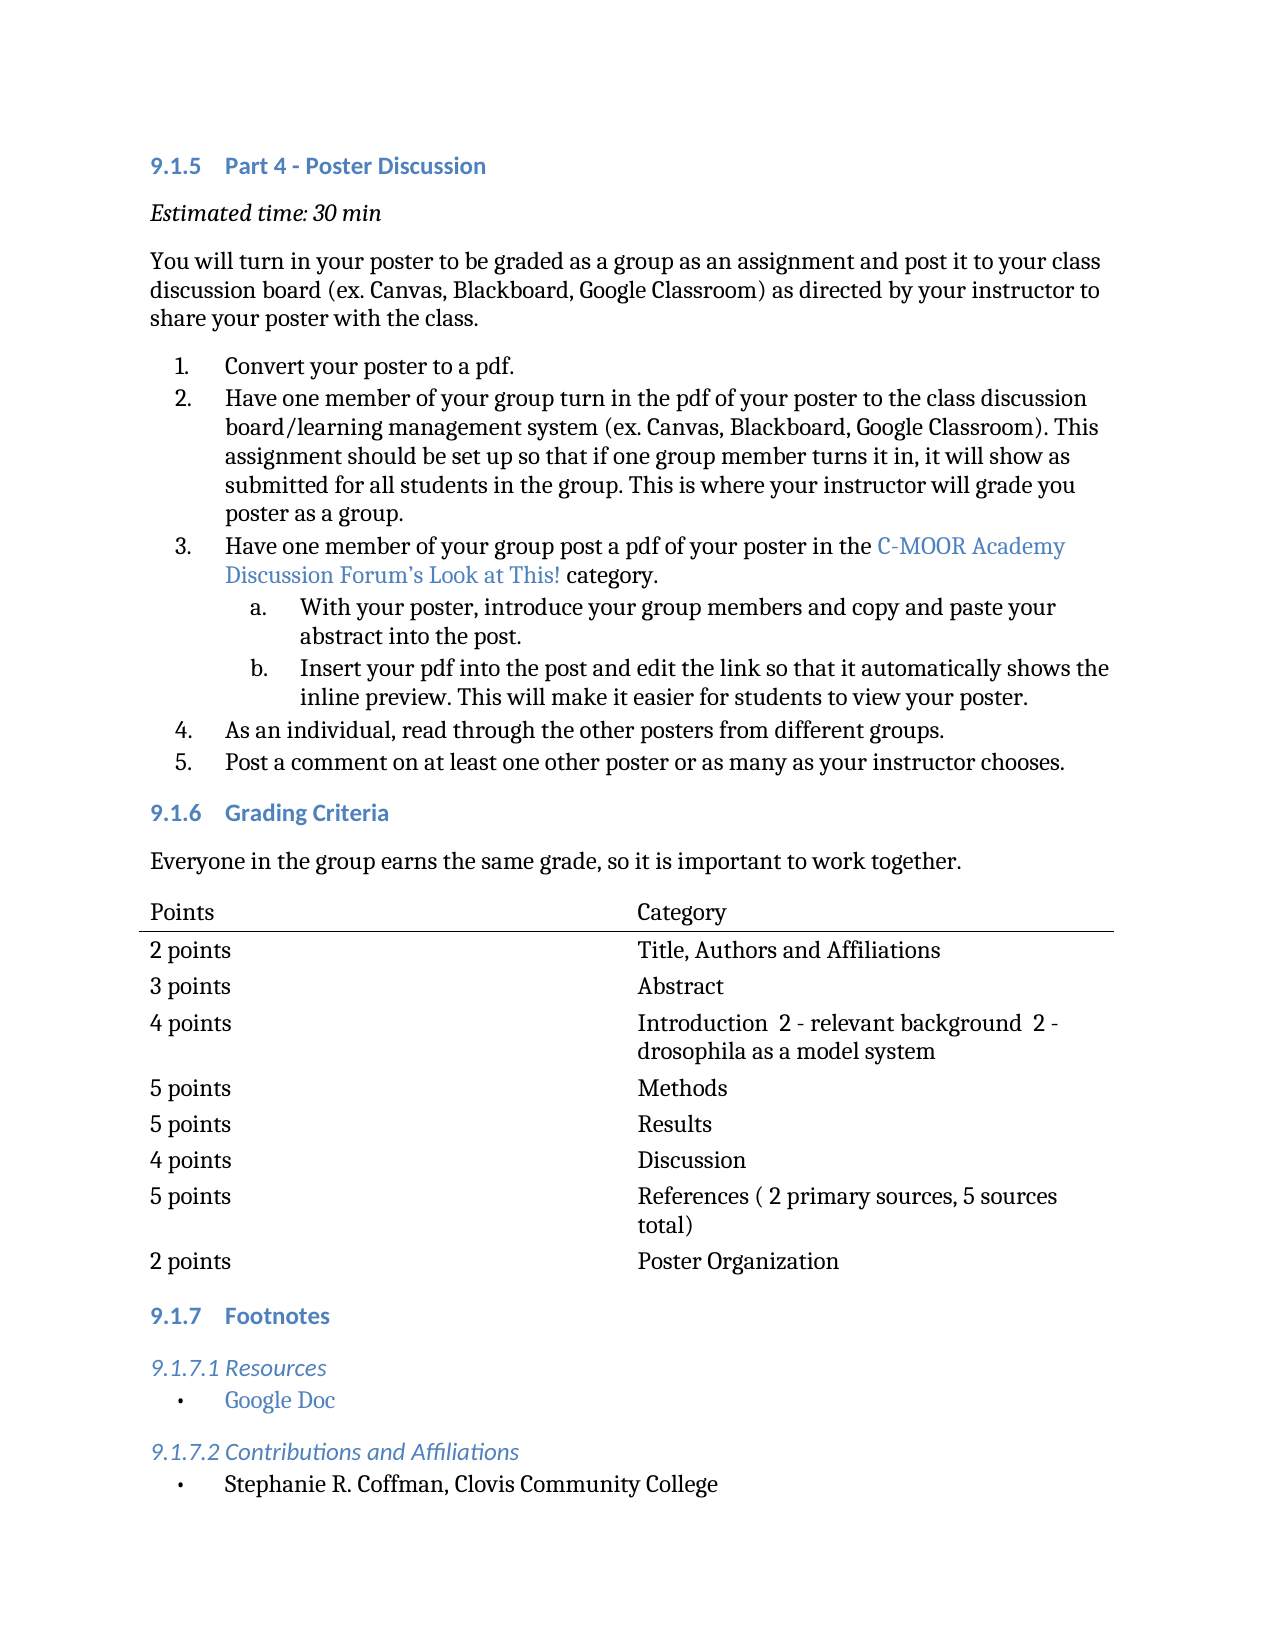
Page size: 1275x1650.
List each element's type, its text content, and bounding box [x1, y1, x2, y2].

subtitle 9.1.7 Footnotes [150, 1301, 1125, 1331]
table_cell Methods [626, 1070, 1114, 1106]
table_cell Title, Authors and Affiliations [626, 932, 1114, 968]
subtitle 9.1.5 Part 4 - Poster Discussion [150, 150, 1125, 181]
table_cell Abstract [626, 969, 1114, 1005]
table_cell Discussion [626, 1142, 1114, 1178]
table_cell 5 points [139, 1070, 626, 1106]
table_cell 5 points [139, 1179, 626, 1243]
table_cell Poster Organization [626, 1244, 1114, 1280]
text Everyone in the group earns the same grade, so it is important to work together. [150, 847, 1125, 876]
text You will turn in your poster to be graded as a group as an assignment and post it to your class discussion board (ex. Canvas, Blackboard, Google Classroom) as directed by your instructor to share your poster with the class. [150, 247, 1125, 333]
subtitle 9.1.7.1 Resources [150, 1352, 1125, 1382]
list Have one member of your group post a pdf of your poster in the C-MOOR Academy Discussion Forum’s Look at This! category. [175, 532, 1125, 589]
list Stephanie R. Coffman, Clovis Community College [175, 1470, 1125, 1499]
list As an individual, read through the other posters from different groups. [175, 716, 1125, 744]
text Estimated time: 30 min [150, 199, 1125, 228]
table_cell Results [626, 1106, 1114, 1142]
list Insert your pdf into the post and edit the link so that it automatically shows the inline preview. This will make it easier for students to view your poster. [250, 654, 1125, 712]
table_header Category [626, 894, 1114, 931]
list Have one member of your group turn in the pdf of your poster to the class discussion board/learning management system (ex. Canvas, Blackboard, Google Classroom). This assignment should be set up so that if one group member turns it in, it will show as submitted for all students in the group. This is where your instructor will grade you poster as a group. [175, 384, 1125, 528]
list Convert your poster to a pdf. [175, 352, 1125, 381]
list Post a comment on at least one other poster or as many as your instructor chooses. [175, 748, 1125, 777]
subtitle 9.1.6 Grading Criteria [150, 798, 1125, 828]
list Google Doc [175, 1386, 1125, 1415]
subtitle 9.1.7.2 Contributions and Affiliations [150, 1436, 1125, 1466]
table_cell 4 points [139, 1142, 626, 1178]
list With your poster, introduce your group members and copy and paste your abstract into the post. [250, 593, 1125, 651]
table_header Points [139, 894, 626, 931]
table_cell 3 points [139, 969, 626, 1005]
table_cell Introduction 2 - relevant background 2 - drosophila as a model system [626, 1005, 1114, 1070]
table_cell References ( 2 primary sources, 5 sources total) [626, 1179, 1114, 1243]
table_cell 4 points [139, 1005, 626, 1070]
table_cell 2 points [139, 932, 626, 968]
table_cell 5 points [139, 1106, 626, 1142]
table_cell 2 points [139, 1244, 626, 1280]
